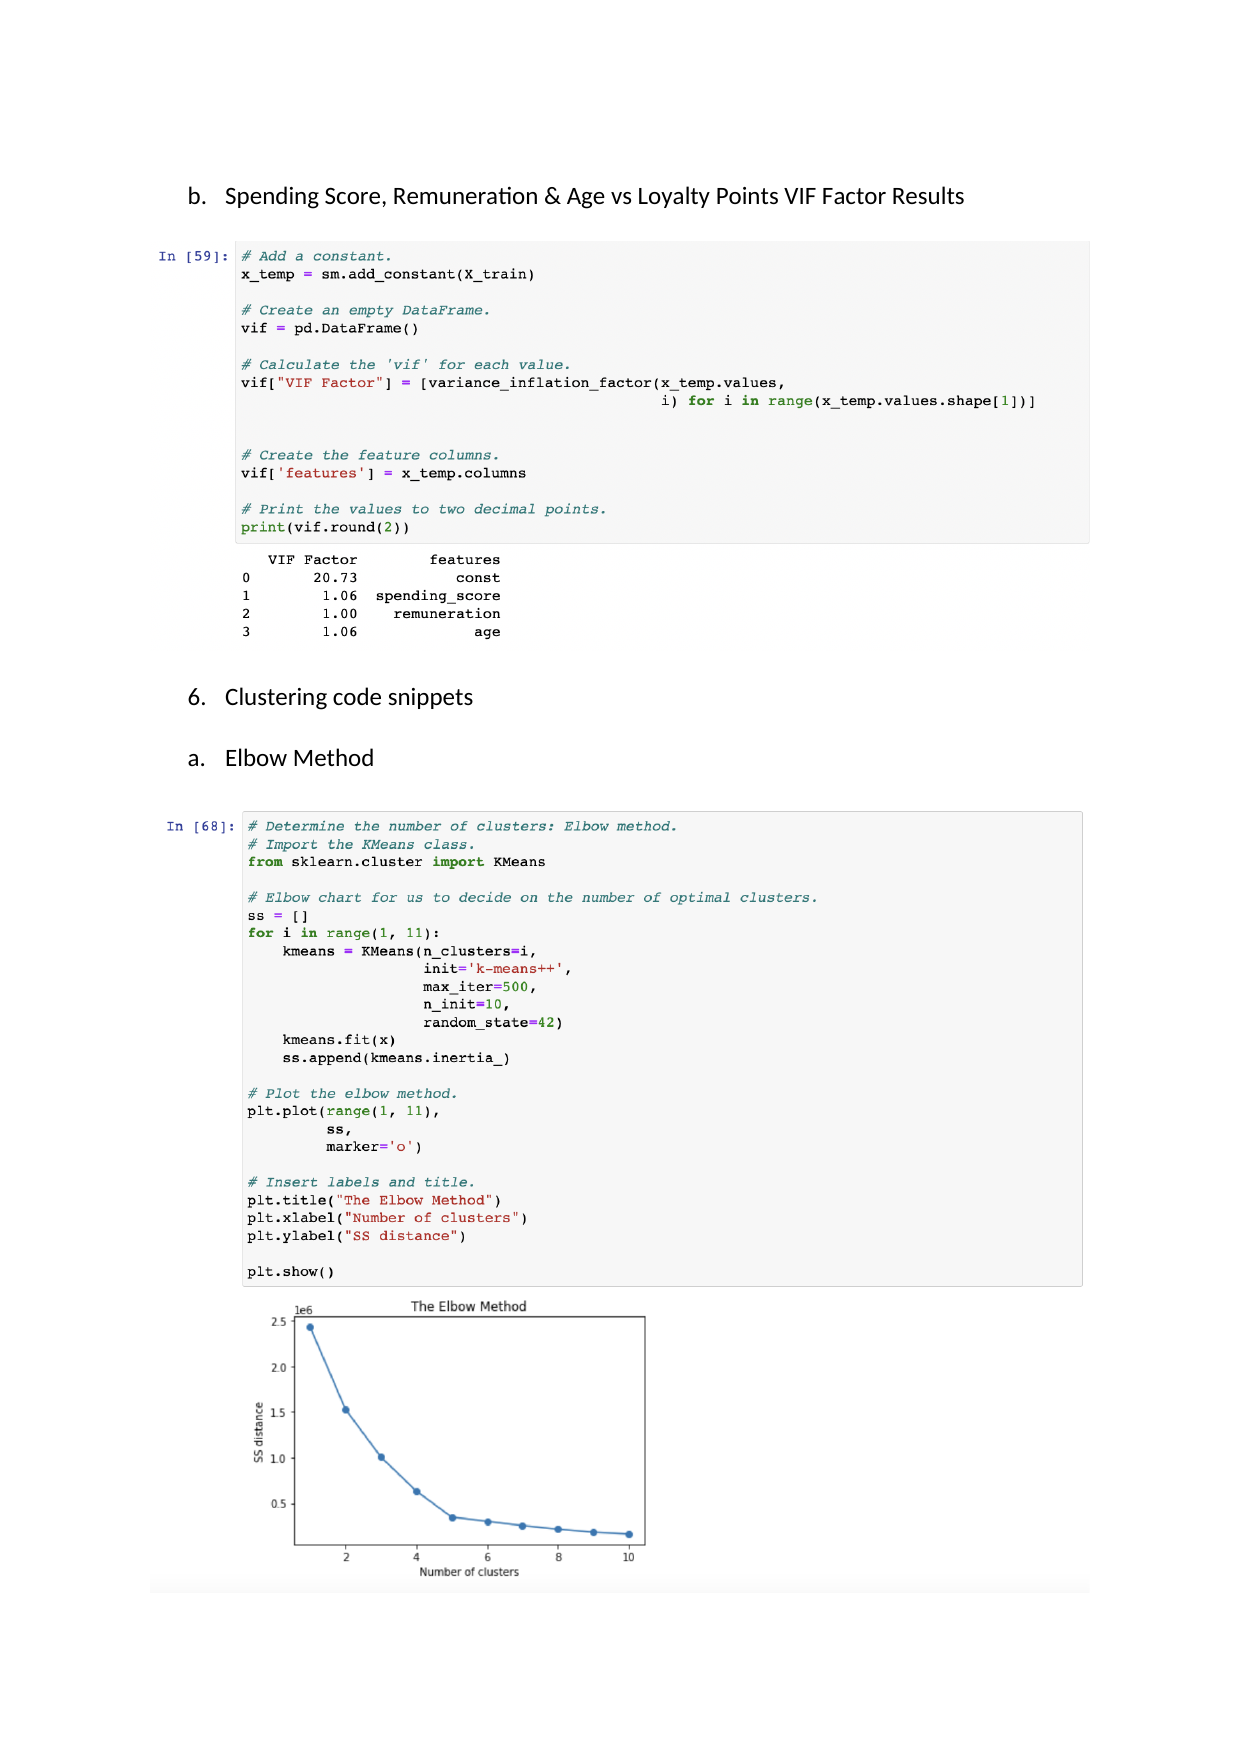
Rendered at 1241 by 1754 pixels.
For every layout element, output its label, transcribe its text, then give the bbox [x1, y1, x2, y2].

list Elbow Method [187, 742, 1090, 773]
picture [150, 241, 1090, 651]
picture [150, 803, 1090, 1593]
list Clustering code snippets [187, 681, 1090, 712]
list Spending Score, Remuneration & Age vs Loyalty Points VIF Factor Results [187, 181, 1090, 211]
